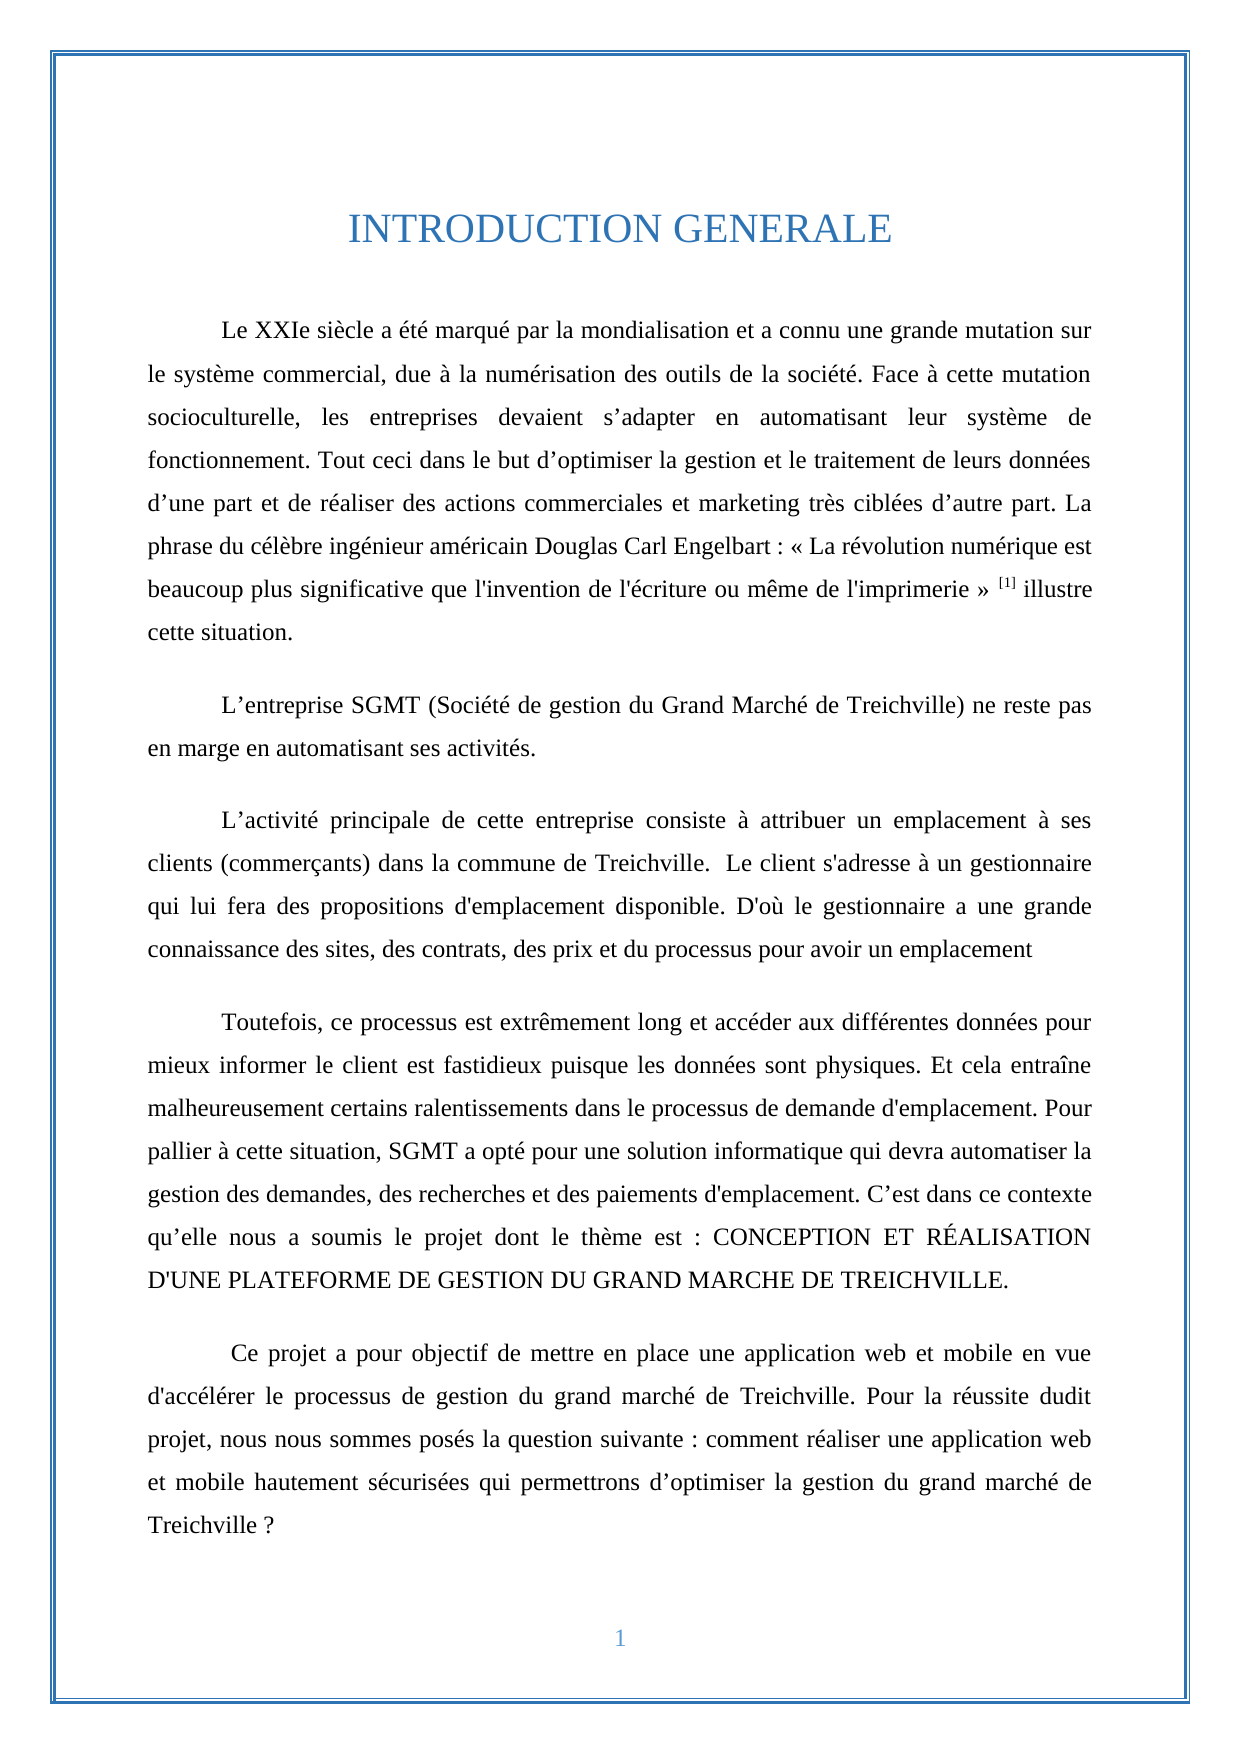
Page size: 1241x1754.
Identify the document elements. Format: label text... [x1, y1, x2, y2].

text Toutefois, ce processus est extrêmement long et accéder aux différentes données pour mieux informer le client est fastidieux puisque les données sont physiques. Et cela entraîne malheureusement certains ralentissements dans le processus de demande d'emplacement. Pour pallier à cette situation, SGMT a opté pour une solution informatique qui devra automatiser la gestion des demandes, des recherches et des paiements d'emplacement. C’est dans ce contexte qu’elle nous a soumis le projet dont le thème est : CONCEPTION ET RÉALISATION D'UNE PLATEFORME DE GESTION DU GRAND MARCHE DE TREICHVILLE. [147, 1007, 1093, 1294]
text Ce projet a pour objectif de mettre en place une application web et mobile en vue d'accélérer le processus de gestion du grand marché de Treichville. Pour la réussite dudit projet, nous nous sommes posés la question suivante : comment réaliser une application web et mobile hautement sécurisées qui permettrons d’optimiser la gestion du grand marché de Treichville ? [147, 1338, 1093, 1539]
text Le XXIe siècle a été marqué par la mondialisation et a connu une grande mutation sur le système commercial, due à la numérisation des outils de la société. Face à cette mutation socioculturelle, les entreprises devaient s’adapter en automatisant leur système de fonctionnement. Tout ceci dans le but d’optimiser la gestion et le traitement de leurs données d’une part et de réaliser des actions commerciales et marketing très ciblées d’autre part. La phrase du célèbre ingénieur américain Douglas Carl Engelbart : « La révolution numérique est beaucoup plus significative que l'invention de l'écriture ou même de l'imprimerie » [1] illustre cette situation. [147, 316, 1093, 646]
text L’entreprise SGMT (Société de gestion du Grand Marché de Treichville) ne reste pas en marge en automatisant ses activités. [147, 690, 1093, 762]
text L’activité principale de cette entreprise consiste à attribuer un emplacement à ses clients (commerçants) dans la commune de Treichville. Le client s'adresse à un gestionnaire qui lui fera des propositions d'emplacement disponible. D'où le gestionnaire a une grande connaissance des sites, des contrats, des prix et du processus pour avoir un emplacement [147, 805, 1093, 963]
subtitle INTRODUCTION GENERALE [147, 204, 1093, 252]
